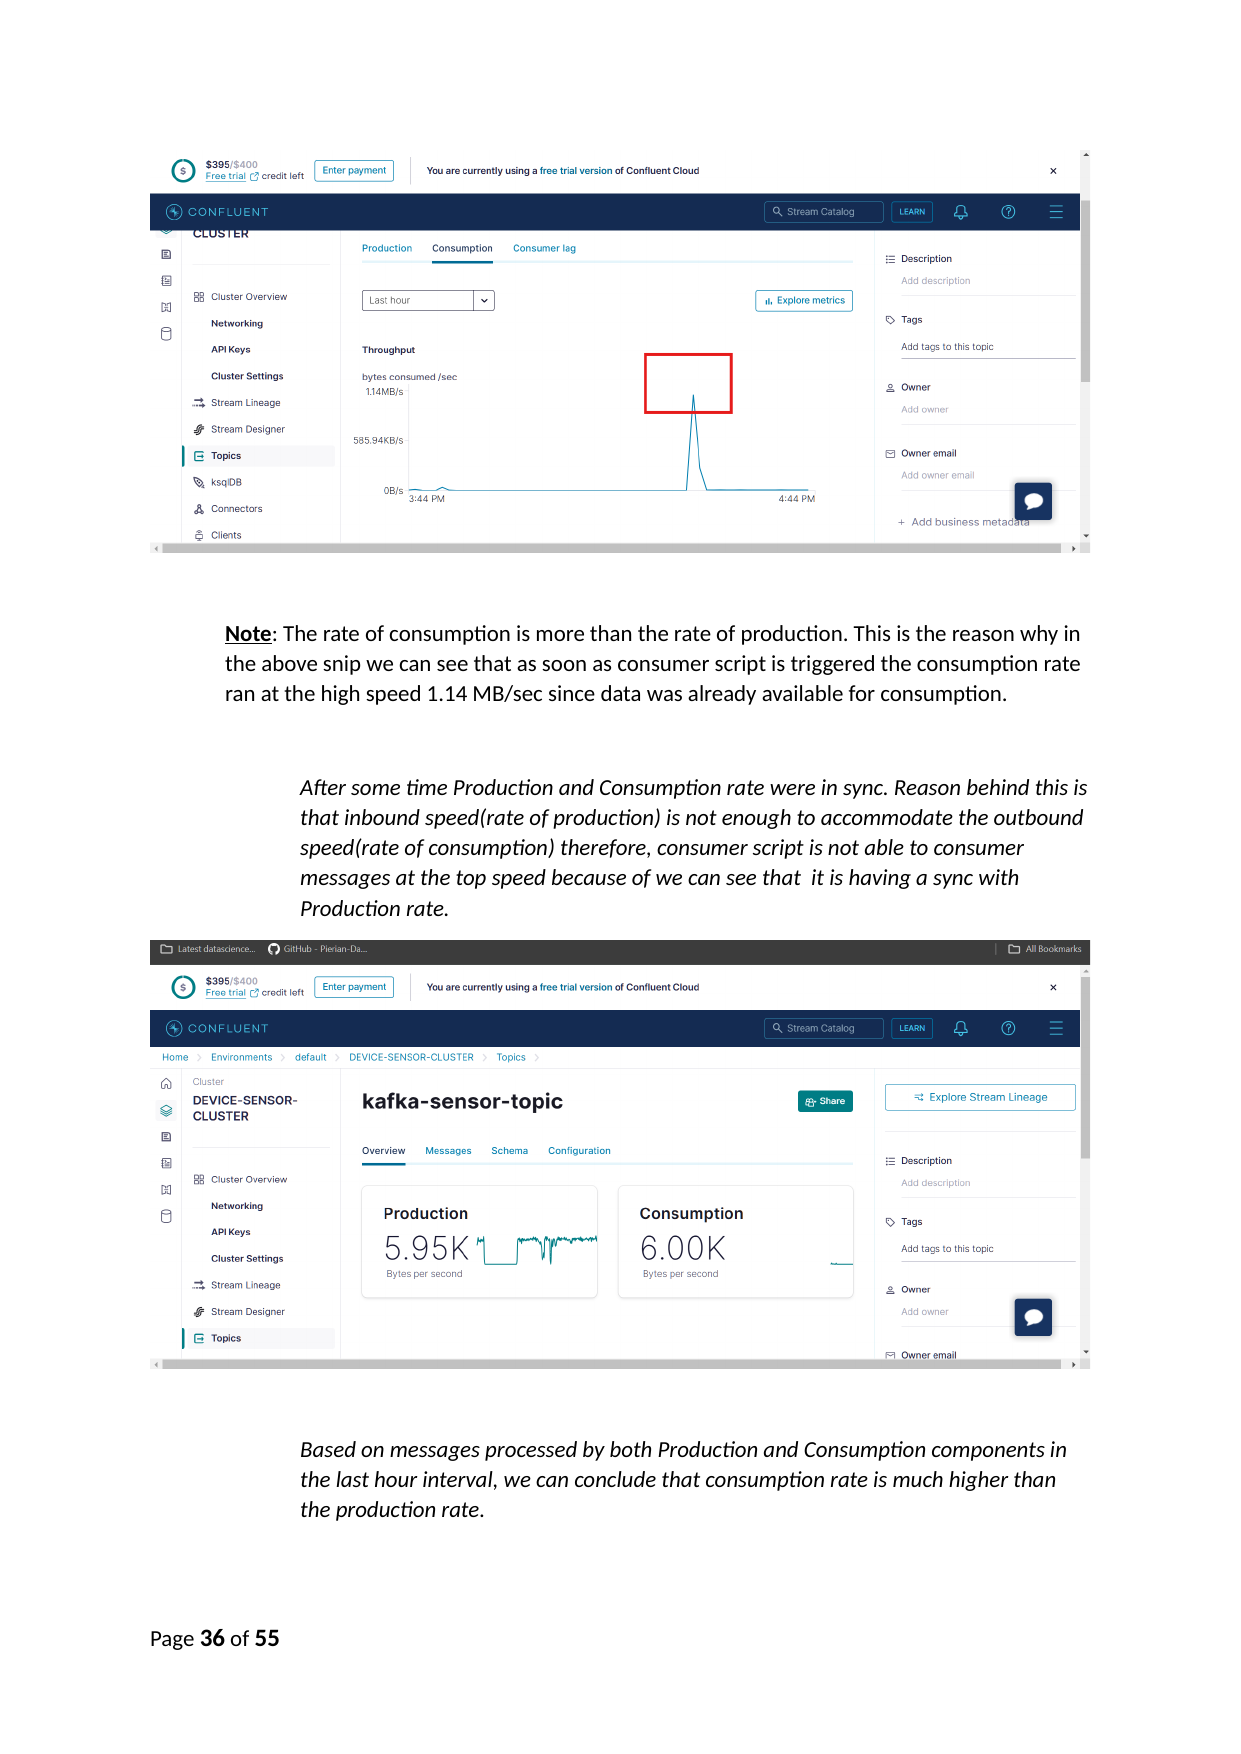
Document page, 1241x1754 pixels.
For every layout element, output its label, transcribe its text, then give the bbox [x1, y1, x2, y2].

text Note: The rate of consumption is more than the rate of production. This is the reason why in the above snip we can see that as soon as consumer script is triggered the consumption rate ran at the high speed 1.14 MB/sec since data was already available for consumption. [225, 619, 1090, 707]
picture [150, 150, 1091, 553]
text After some time Production and Consumption rate were in sync. Reason behind this is that inbound speed(rate of production) is not enough to accommodate the outbound speed(rate of consumption) therefore, consumer script is not able to consumer messages at the top speed because of we can see that it is having a sync with Production rate. [300, 773, 1090, 922]
text Based on messages processed by both Production and Consumption components in the last hour interval, we can conclude that consumption rate is much higher than the production rate. [300, 1435, 1090, 1523]
picture [150, 940, 1091, 1369]
